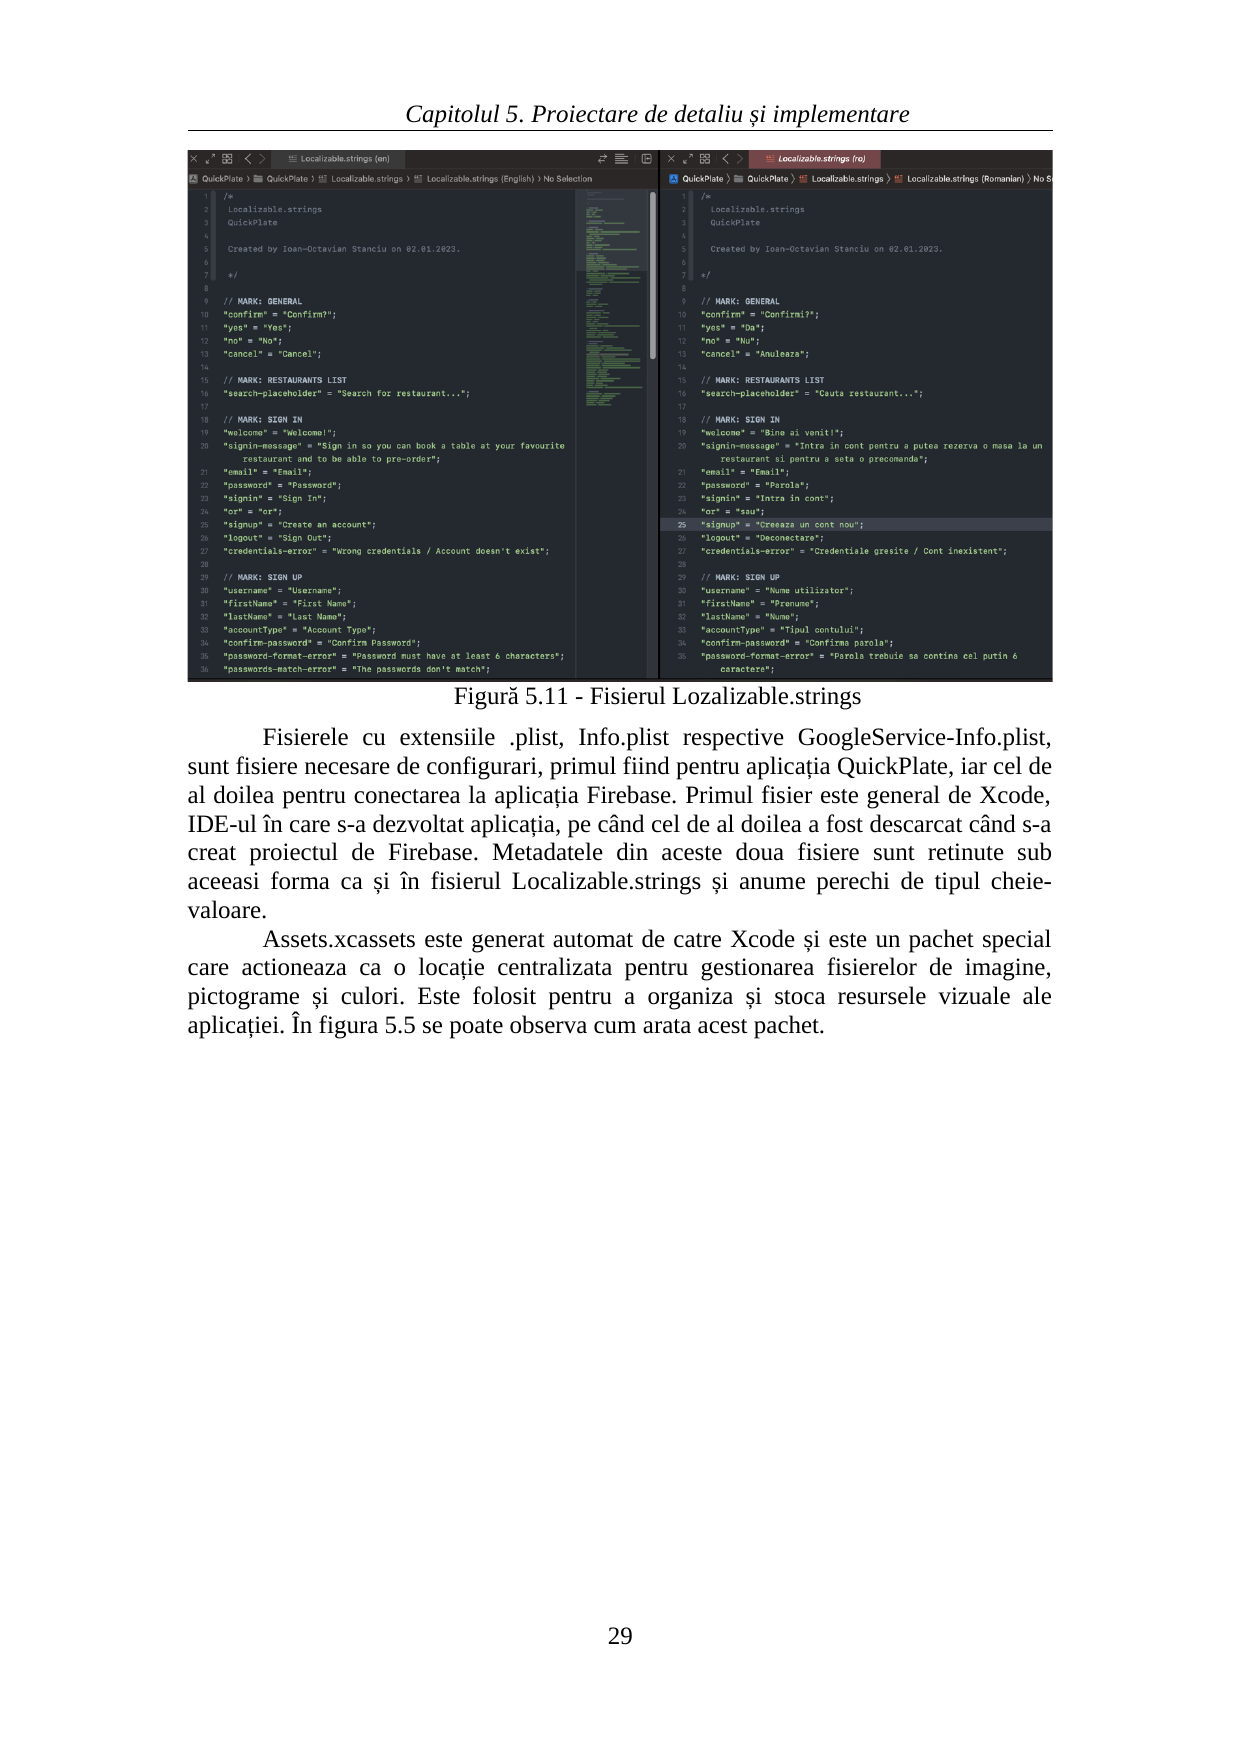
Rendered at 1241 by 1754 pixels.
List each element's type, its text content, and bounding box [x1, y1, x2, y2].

text Fisierele cu extensiile .plist, Info.plist respective GoogleService-Info.plist, sunt fisiere necesare de configurari, primul fiind pentru aplicația QuickPlate, iar cel de al doilea pentru conectarea la aplicația Firebase. Primul fisier este general de Xcode, IDE-ul în care s-a dezvoltat aplicația, pe când cel de al doilea a fost descarcat când s-a creat proiectul de Firebase. Metadatele din aceste doua fisiere sunt retinute sub aceeasi forma ca și în fisierul Localizable.strings și anume perechi de tipul cheie-valoare. [187, 722, 1053, 924]
text Assets.xcassets este generat automat de catre Xcode și este un pachet special care actioneaza ca o locație centralizata pentru gestionarea fisierelor de imagine, pictograme și culori. Este folosit pentru a organiza și stoca resursele vizuale ale aplicației. În figura 5.5 se poate observa cum arata acest pachet. [187, 924, 1053, 1039]
picture [187, 150, 1053, 682]
